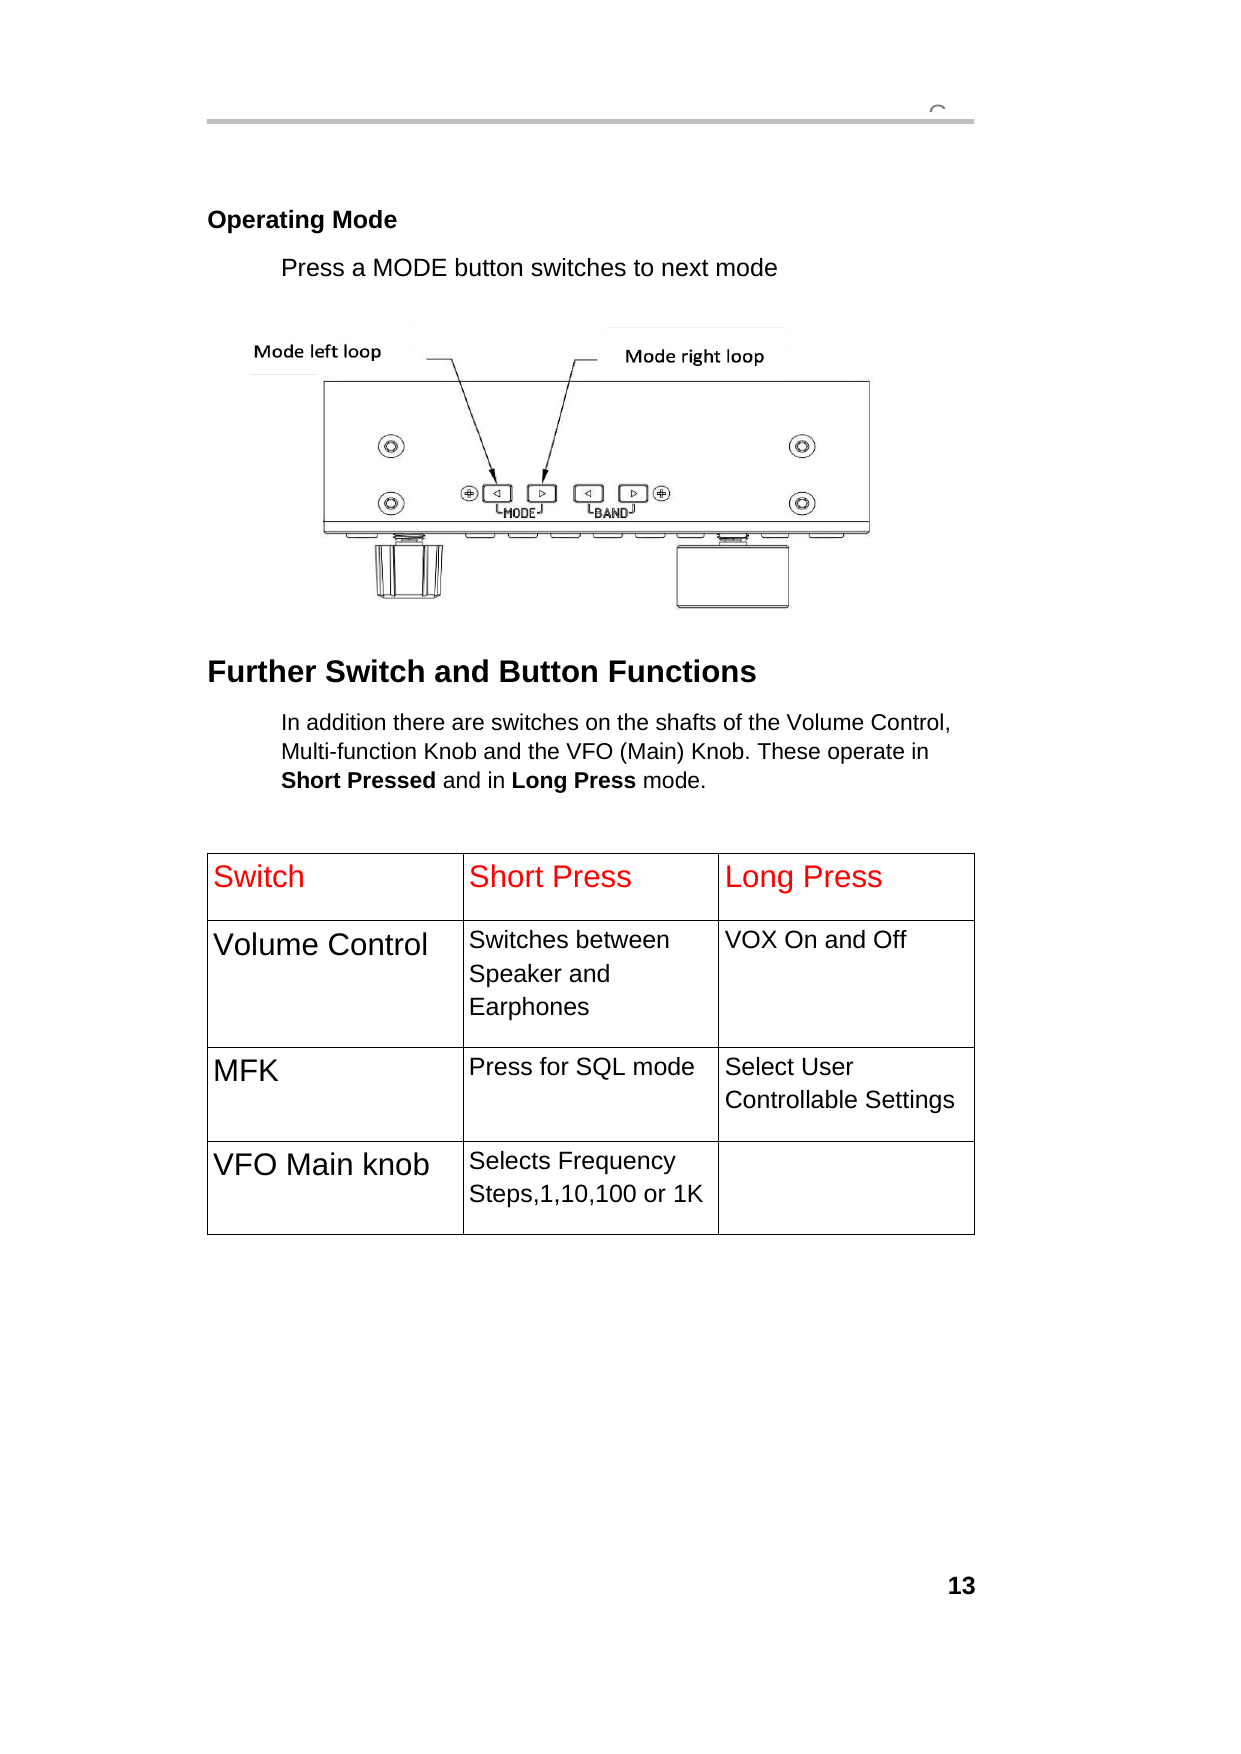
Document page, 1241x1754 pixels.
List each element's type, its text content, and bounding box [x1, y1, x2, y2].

subtitle 13 [175, 1571, 975, 1599]
table_cell Select User Controllable Settings [719, 1048, 974, 1141]
table_cell [719, 1142, 974, 1234]
text In addition there are switches on the shafts of the Volume Control, Multi-function Knob and the VFO (Main) Knob. These operate in Short Pressed and in Long Press mode. [281, 709, 956, 793]
picture [249, 323, 920, 631]
table_cell Volume Control [208, 921, 463, 1047]
table_cell Press for SQL mode [464, 1048, 718, 1141]
table_cell VFO Main knob [208, 1142, 463, 1234]
table_header Switch [208, 854, 463, 920]
table_cell VOX On and Off [719, 921, 974, 1047]
table_header Long Press [719, 854, 974, 920]
table_cell Switches between Speaker and Earphones [464, 921, 718, 1047]
table_cell MFK [208, 1048, 463, 1141]
subtitle Operating Mode [207, 205, 1065, 234]
table_header Short Press [464, 854, 718, 920]
table_cell Selects Frequency Steps,1,10,100 or 1K [464, 1142, 718, 1234]
text Press a MODE button switches to next mode [281, 253, 1065, 282]
